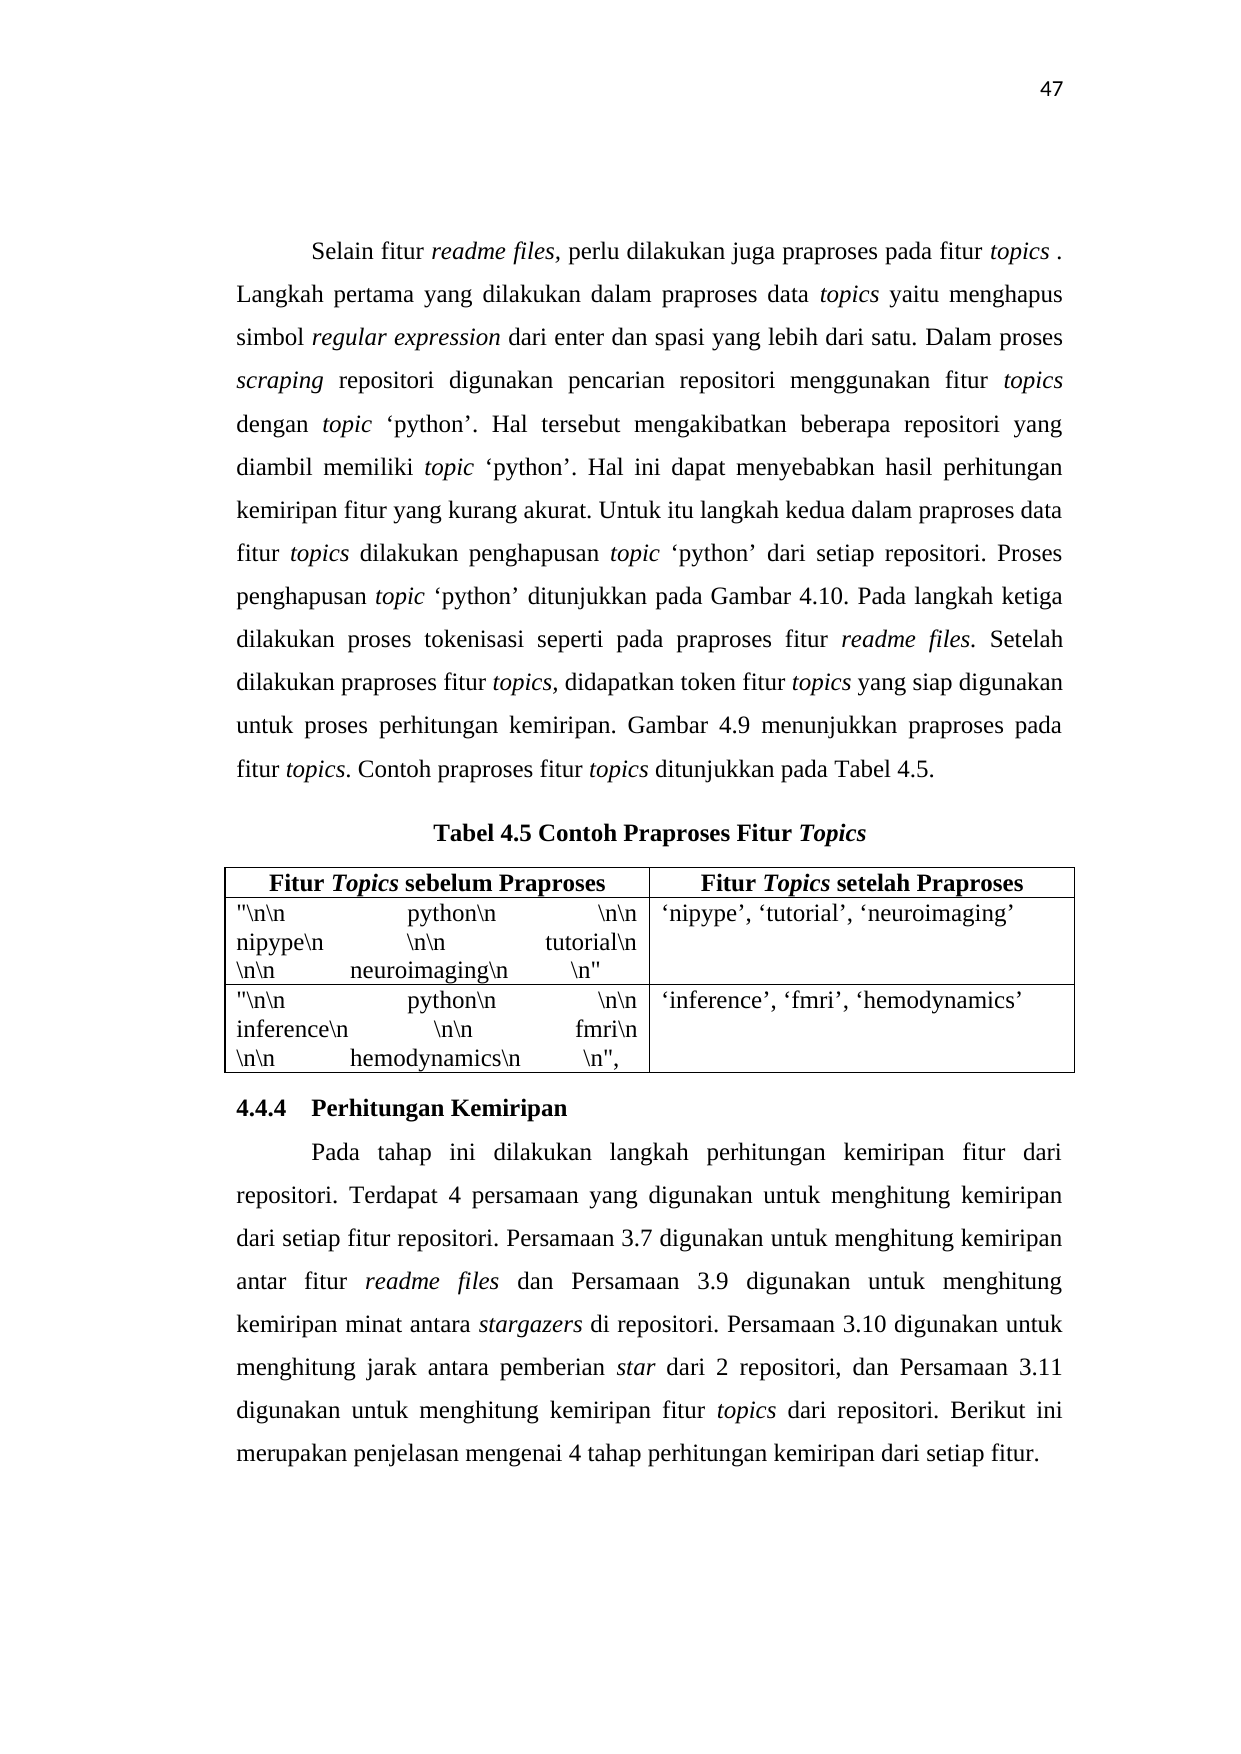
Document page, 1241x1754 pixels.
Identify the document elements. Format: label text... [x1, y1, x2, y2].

table_cell ‘inference’, ‘fmri’, ‘hemodynamics’ [650, 985, 1074, 1072]
text Pada tahap ini dilakukan langkah perhitungan kemiripan fitur dari repositori. Terdapat 4 persamaan yang digunakan untuk menghitung kemiripan dari setiap fitur repositori. Persamaan 3.7 digunakan untuk menghitung kemiripan antar fitur readme files dan Persamaan 3.9 digunakan untuk menghitung kemiripan minat antara stargazers di repositori. Persamaan 3.10 digunakan untuk menghitung jarak antara pemberian star dari 2 repositori, dan Persamaan 3.11 digunakan untuk menghitung kemiripan fitur topics dari repositori. Berikut ini merupakan penjelasan mengenai 4 tahap perhitungan kemiripan dari setiap fitur. [236, 1137, 1063, 1467]
subtitle 4.4.4 Perhitungan Kemiripan [236, 1093, 1063, 1122]
table_cell ‘nipype’, ‘tutorial’, ‘neuroimaging’ [650, 898, 1074, 984]
text Tabel 4.5 Contoh Praproses Fitur Topics [236, 818, 1063, 846]
table_cell "\n\n python\n \n\n inference\n \n\n fmri\n \n\n hemodynamics\n \n", [226, 985, 649, 1072]
table_cell "\n\n python\n \n\n nipype\n \n\n tutorial\n \n\n neuroimaging\n \n" [226, 898, 649, 984]
text Selain fitur readme files, perlu dilakukan juga praproses pada fitur topics . Langkah pertama yang dilakukan dalam praproses data topics yaitu menghapus simbol regular expression dari enter dan spasi yang lebih dari satu. Dalam proses scraping repositori digunakan pencarian repositori menggunakan fitur topics dengan topic ‘python’. Hal tersebut mengakibatkan beberapa repositori yang diambil memiliki topic ‘python’. Hal ini dapat menyebabkan hasil perhitungan kemiripan fitur yang kurang akurat. Untuk itu langkah kedua dalam praproses data fitur topics dilakukan penghapusan topic ‘python’ dari setiap repositori. Proses penghapusan topic ‘python’ ditunjukkan pada Gambar 4.10. Pada langkah ketiga dilakukan proses tokenisasi seperti pada praproses fitur readme files. Setelah dilakukan praproses fitur topics, didapatkan token fitur topics yang siap digunakan untuk proses perhitungan kemiripan. Gambar 4.9 menunjukkan praproses pada fitur topics. Contoh praproses fitur topics ditunjukkan pada Tabel 4.5. [236, 236, 1063, 782]
table_header Fitur Topics setelah Praproses [650, 868, 1074, 897]
table_header Fitur Topics sebelum Praproses [226, 868, 649, 897]
